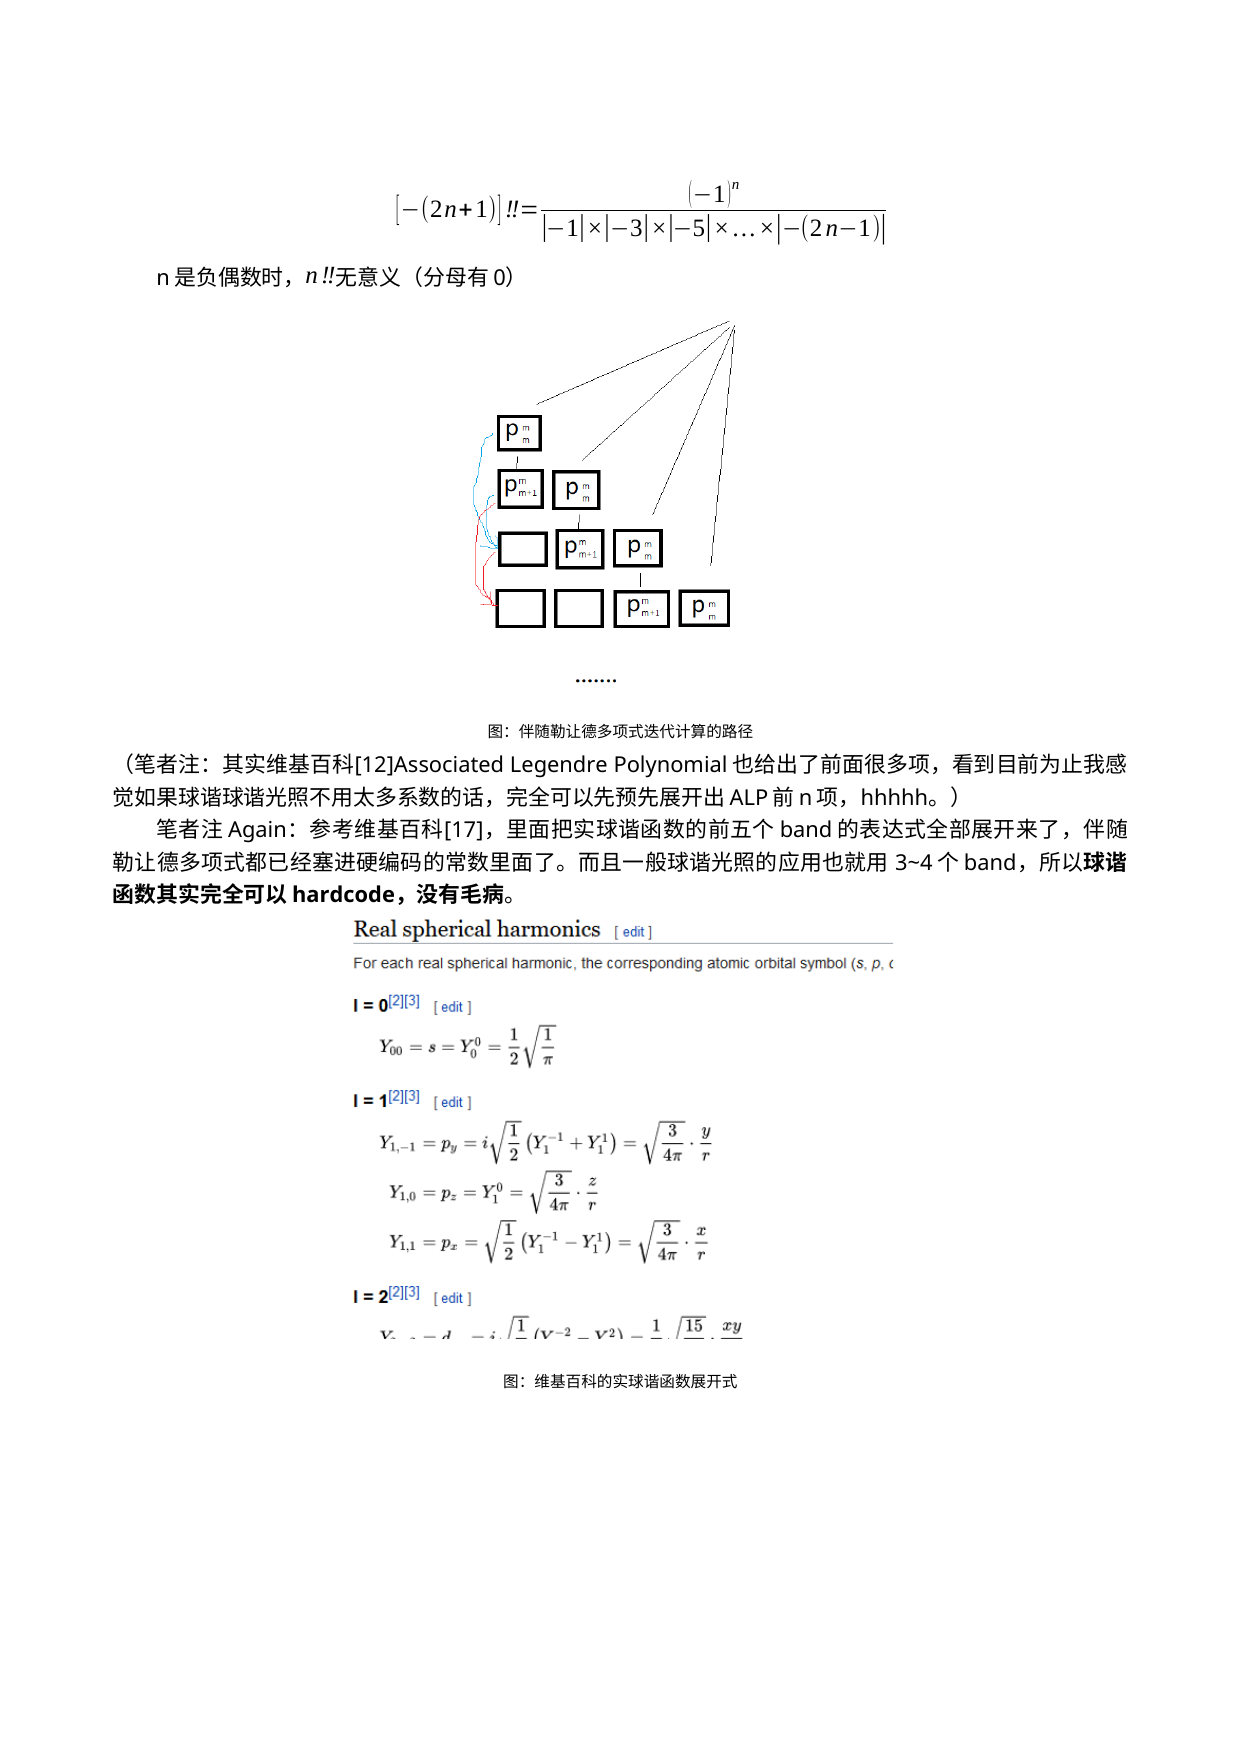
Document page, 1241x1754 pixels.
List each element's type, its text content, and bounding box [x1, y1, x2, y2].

text （笔者注：其实维基百科[12]Associated Legendre Polynomial也给出了前面很多项，看到目前为止我感觉如果球谐球谐光照不用太多系数的话，完全可以先预先展开出ALP前n项，hhhhh。） [112, 747, 1128, 812]
picture [463, 292, 777, 703]
picture [347, 909, 894, 1339]
text 笔者注Again：参考维基百科[17]，里面把实球谐函数的前五个band的表达式全部展开来了，伴随勒让德多项式都已经塞进硬编码的常数里面了。而且一般球谐光照的应用也就用3~4个band，所以球谐函数其实完全可以hardcode，没有毛病。 [112, 812, 1128, 909]
text 图：伴随勒让德多项式迭代计算的路径 [112, 714, 1128, 747]
text n是负偶数时，无意义（分母有0） [112, 259, 1128, 292]
text 图：维基百科的实球谐函数展开式 [112, 1364, 1128, 1397]
